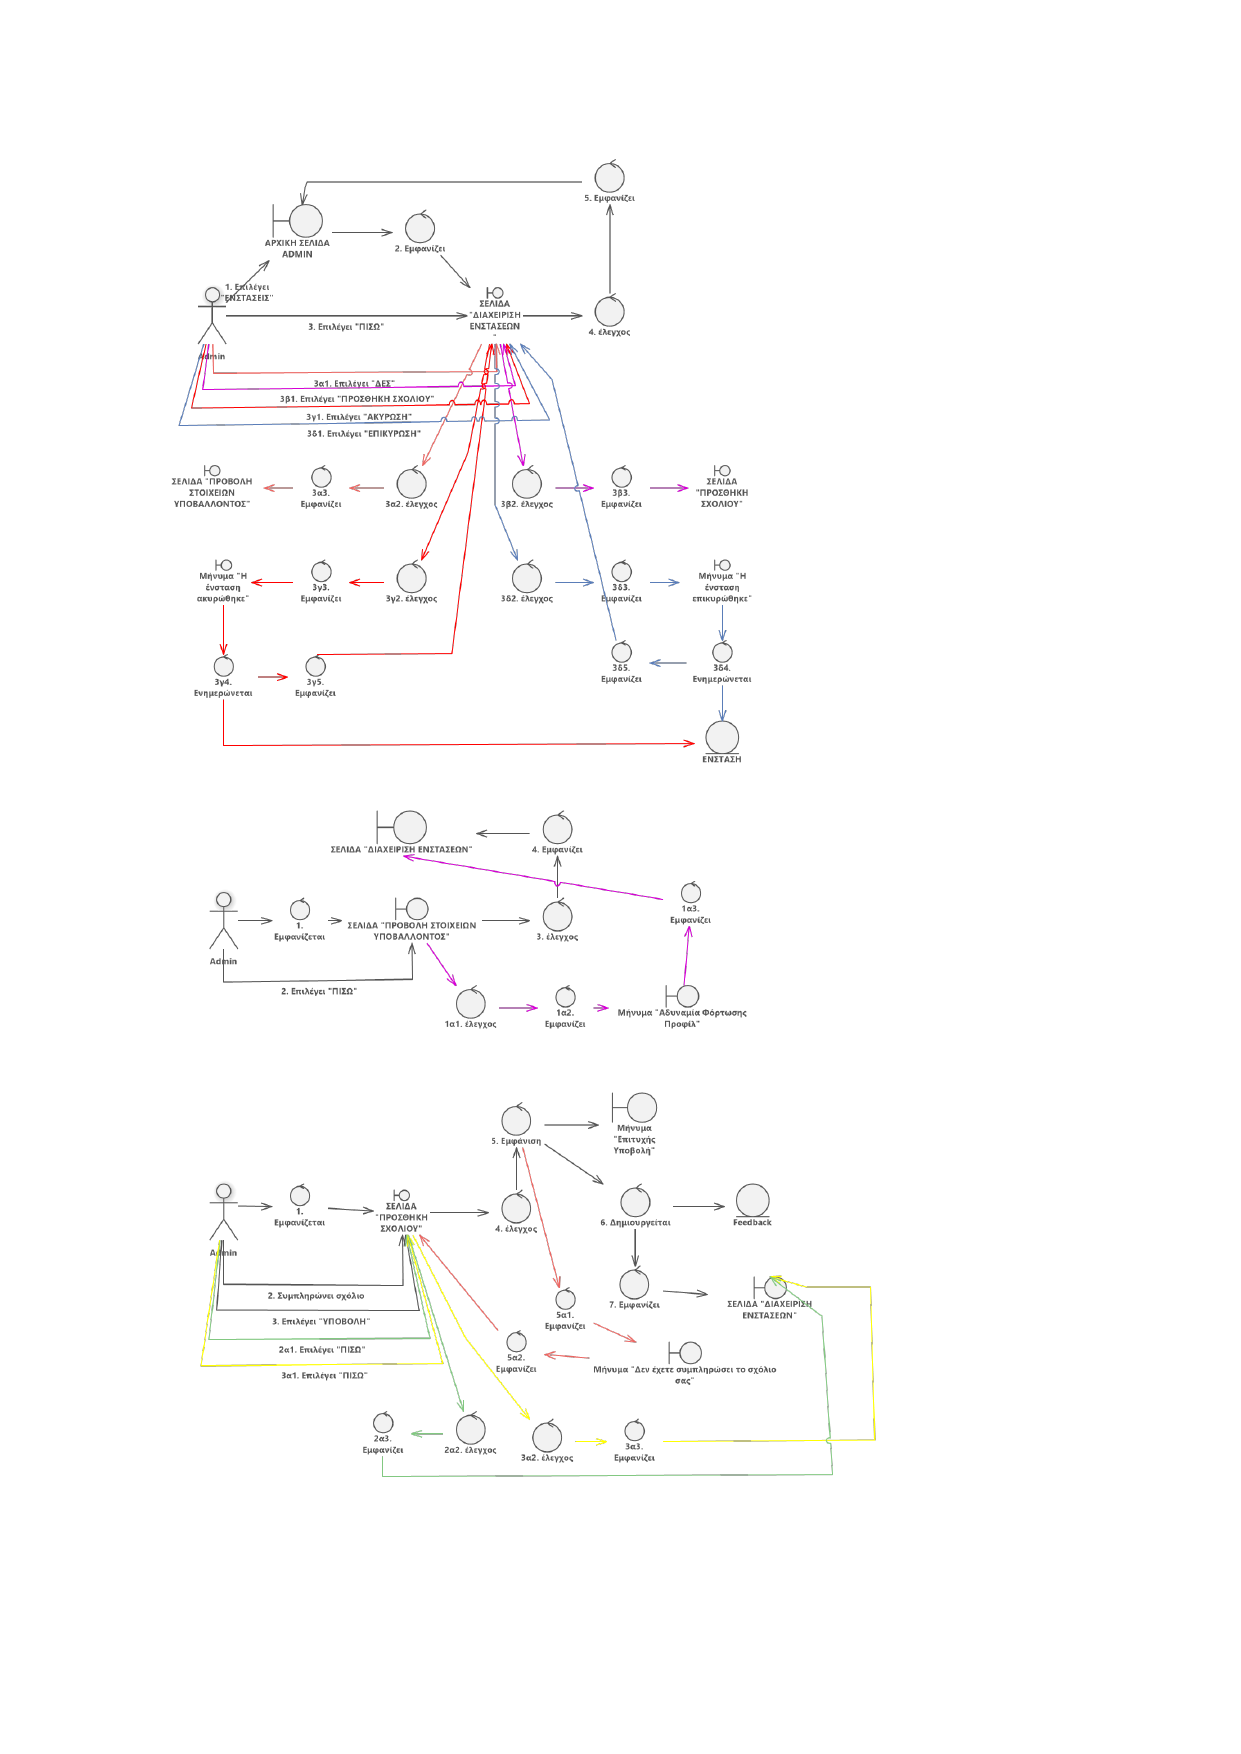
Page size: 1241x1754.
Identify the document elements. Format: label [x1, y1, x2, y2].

picture [150, 150, 901, 1505]
